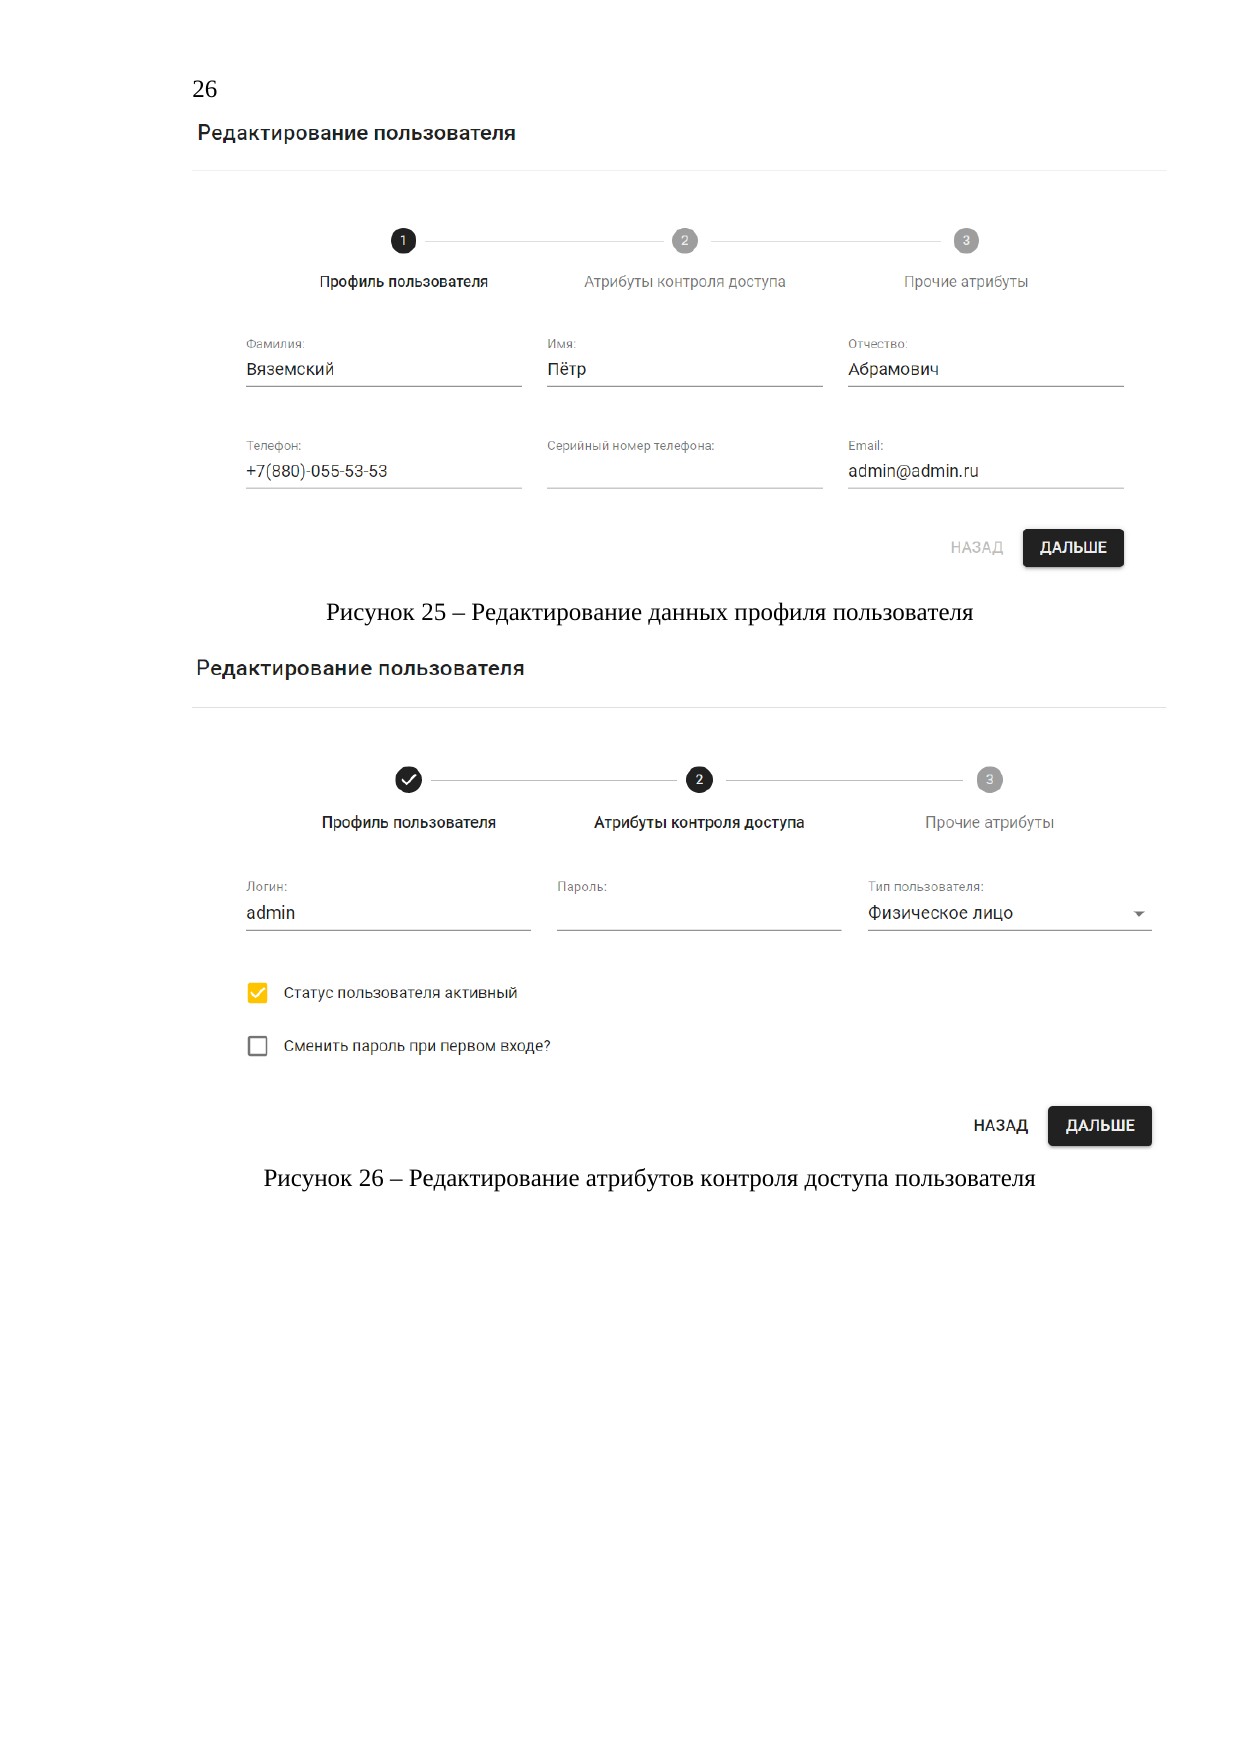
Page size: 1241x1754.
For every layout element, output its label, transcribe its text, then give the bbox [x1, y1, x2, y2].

picture [192, 118, 1167, 583]
text Рисунок 25 – Редактирование данных профиля пользователя [118, 597, 1181, 626]
picture [192, 652, 1167, 1150]
text Рисунок 26 – Редактирование атрибутов контроля доступа пользователя [118, 1163, 1181, 1192]
